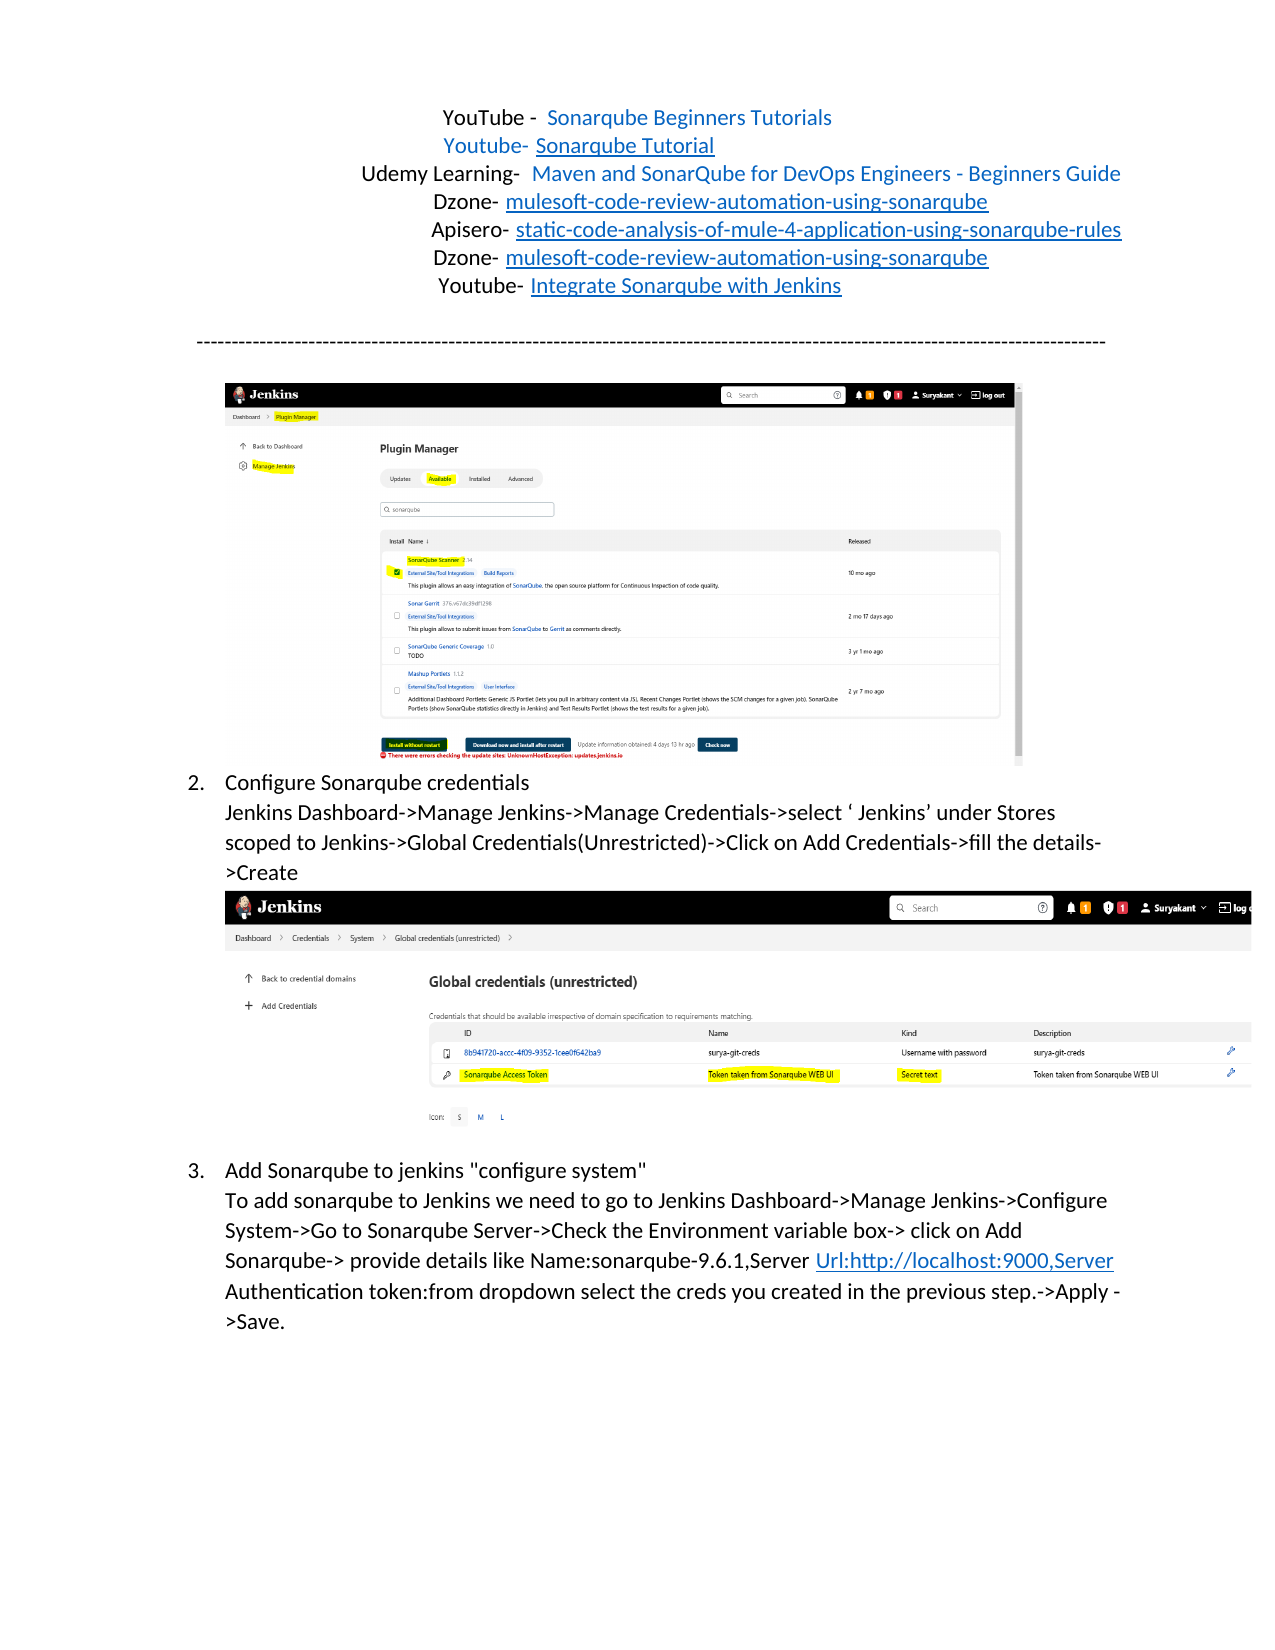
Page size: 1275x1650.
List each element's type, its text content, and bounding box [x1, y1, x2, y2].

picture [225, 888, 1252, 1154]
list Add Sonarqube to jenkins "configure system" [187, 1156, 1125, 1184]
list To add sonarqube to Jenkins we need to go to Jenkins Dashboard->Manage Jenkins->Configure System->Go to Sonarqube Server->Check the Environment variable box-> click on Add Sonarqube-> provide details like Name:sonarqube-9.6.1,Server Url:http://localhost:9000,Server Authentication token:from dropdown select the creds you created in the previous step.->Apply ->Save. [225, 1186, 1125, 1335]
list Configure Sonarqube credentials [187, 768, 1125, 796]
picture [225, 383, 1023, 766]
list Jenkins Dashboard->Manage Jenkins->Manage Credentials->select ‘ Jenkins’ under Stores scoped to Jenkins->Global Credentials(Unrestricted)->Click on Add Credentials->fill the details->Create [225, 798, 1125, 887]
